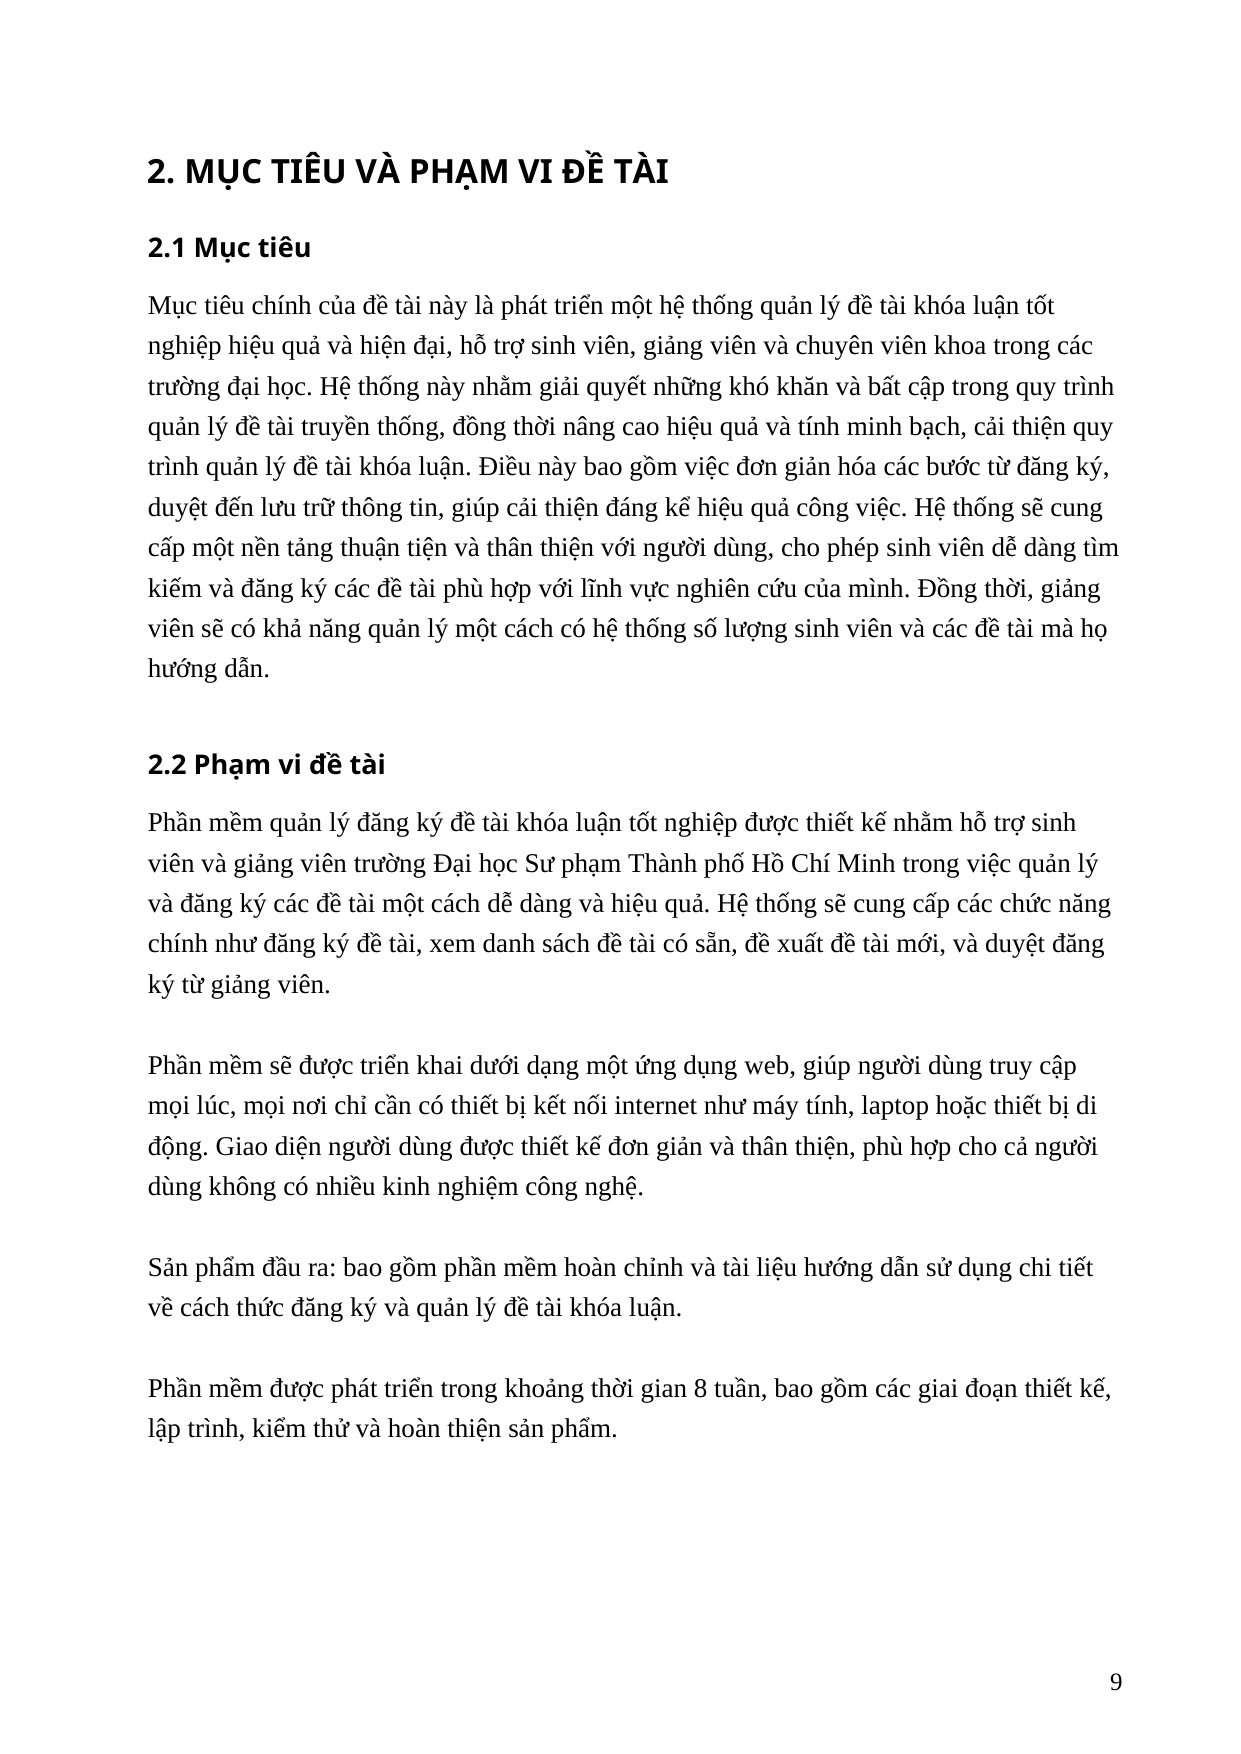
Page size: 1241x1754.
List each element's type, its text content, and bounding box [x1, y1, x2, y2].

text Sản phẩm đầu ra: bao gồm phần mềm hoàn chỉnh và tài liệu hướng dẫn sử dụng chi tiết về cách thức đăng ký và quản lý đề tài khóa luận. [148, 1251, 1122, 1322]
subtitle MỤC TIÊU VÀ PHẠM VI ĐỀ TÀI [147, 148, 1122, 193]
subtitle 2.2 Phạm vi đề tài [148, 746, 1122, 783]
text Phần mềm sẽ được triển khai dưới dạng một ứng dụng web, giúp người dùng truy cập mọi lúc, mọi nơi chỉ cần có thiết bị kết nối internet như máy tính, laptop hoặc thiết bị di động. Giao diện người dùng được thiết kế đơn giản và thân thiện, phù hợp cho cả người dùng không có nhiều kinh nghiệm công nghệ. [148, 1049, 1122, 1201]
text Mục tiêu chính của đề tài này là phát triển một hệ thống quản lý đề tài khóa luận tốt nghiệp hiệu quả và hiện đại, hỗ trợ sinh viên, giảng viên và chuyên viên khoa trong các trường đại học. Hệ thống này nhằm giải quyết những khó khăn và bất cập trong quy trình quản lý đề tài truyền thống, đồng thời nâng cao hiệu quả và tính minh bạch, cải thiện quy trình quản lý đề tài khóa luận. Điều này bao gồm việc đơn giản hóa các bước từ đăng ký, duyệt đến lưu trữ thông tin, giúp cải thiện đáng kể hiệu quả công việc. Hệ thống sẽ cung cấp một nền tảng thuận tiện và thân thiện với người dùng, cho phép sinh viên dễ dàng tìm kiếm và đăng ký các đề tài phù hợp với lĩnh vực nghiên cứu của mình. Đồng thời, giảng viên sẽ có khả năng quản lý một cách có hệ thống số lượng sinh viên và các đề tài mà họ hướng dẫn. [148, 289, 1122, 684]
text Phần mềm được phát triển trong khoảng thời gian 8 tuần, bao gồm các giai đoạn thiết kế, lập trình, kiểm thử và hoàn thiện sản phẩm. [148, 1372, 1122, 1444]
text Phần mềm quản lý đăng ký đề tài khóa luận tốt nghiệp được thiết kế nhằm hỗ trợ sinh viên và giảng viên trường Đại học Sư phạm Thành phố Hồ Chí Minh trong việc quản lý và đăng ký các đề tài một cách dễ dàng và hiệu quả. Hệ thống sẽ cung cấp các chức năng chính như đăng ký đề tài, xem danh sách đề tài có sẵn, đề xuất đề tài mới, và duyệt đăng ký từ giảng viên. [148, 806, 1122, 999]
subtitle 2.1 Mục tiêu [148, 228, 1122, 265]
